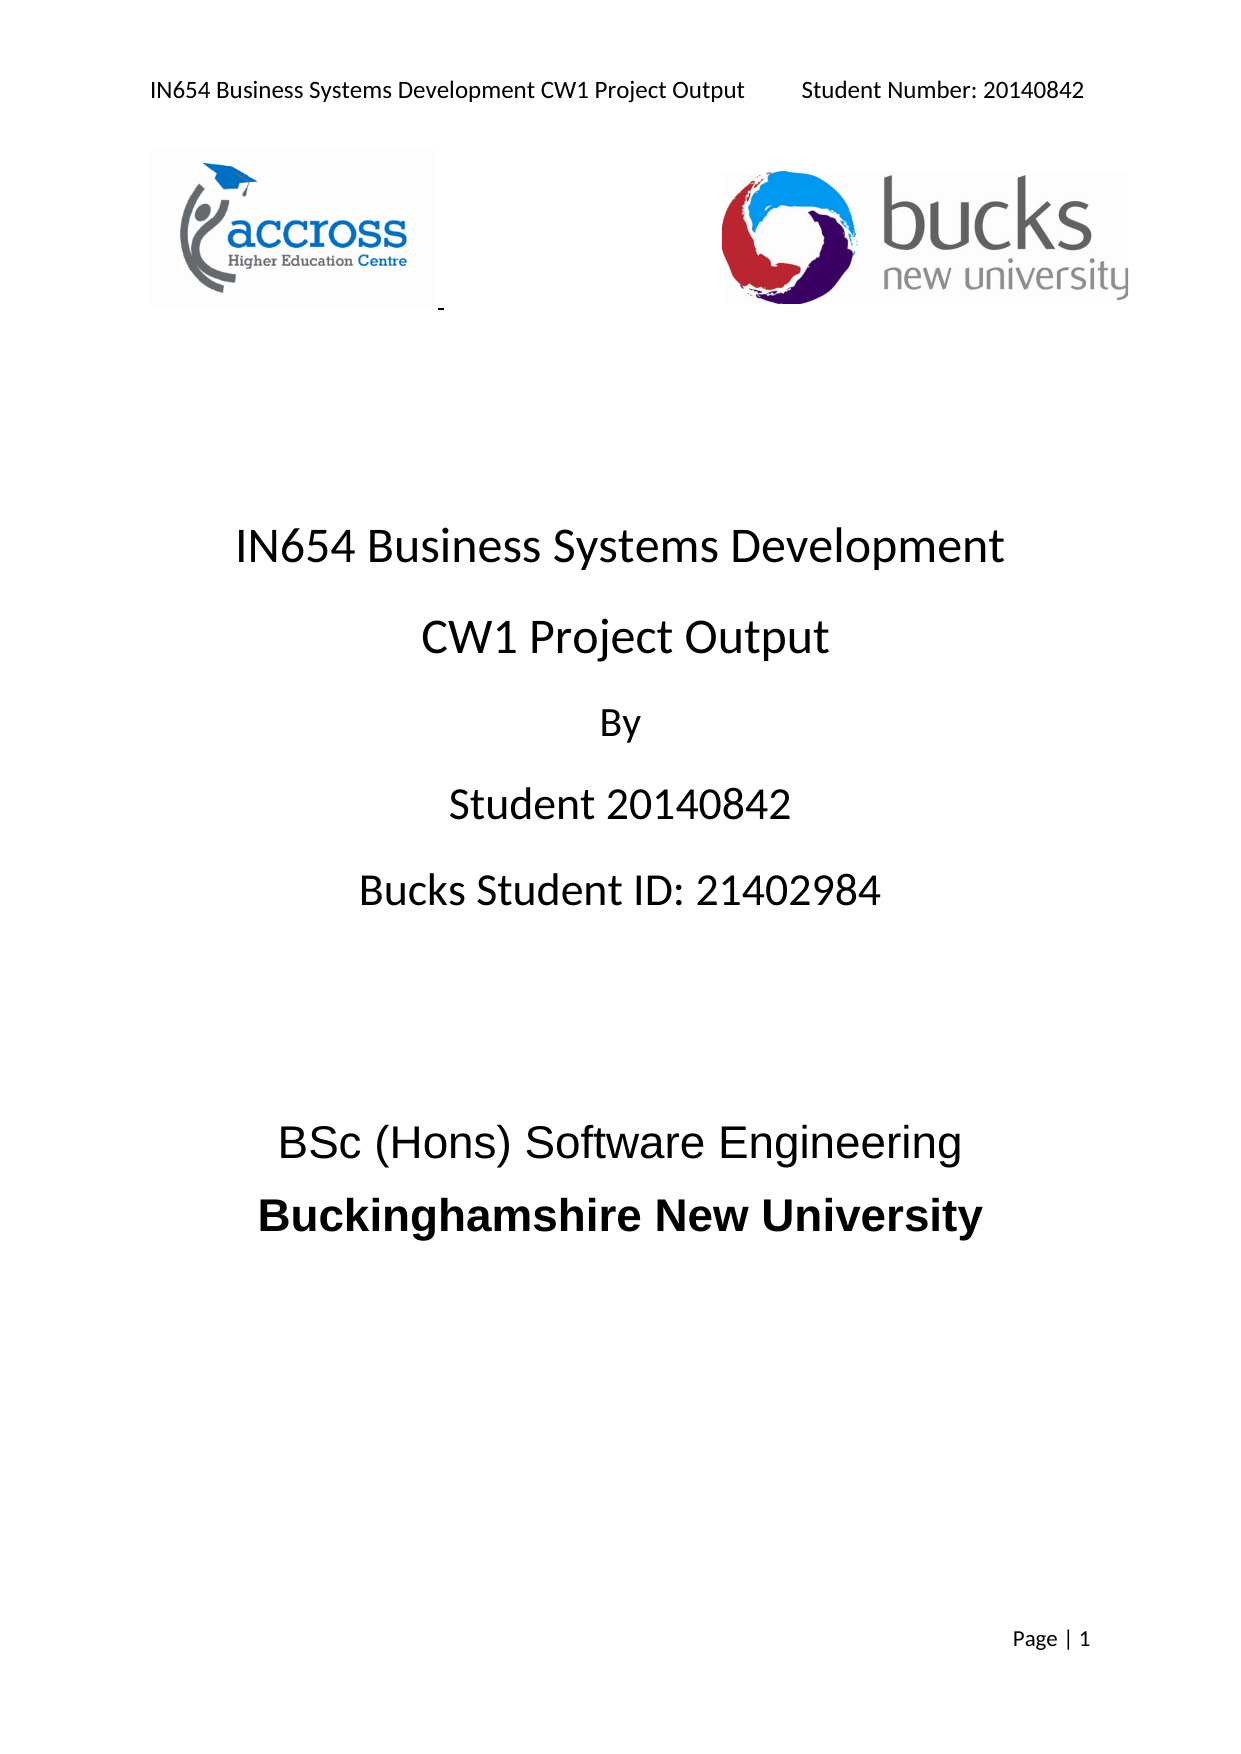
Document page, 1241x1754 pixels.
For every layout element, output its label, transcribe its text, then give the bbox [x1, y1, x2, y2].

text By [150, 696, 1090, 747]
text Bucks Student ID: 21402984 [150, 860, 1090, 916]
text Student 20140842 [150, 775, 1090, 831]
picture [150, 150, 438, 307]
picture [721, 171, 1129, 303]
text IN654 Business Systems Development [150, 514, 1090, 575]
text Buckinghamshire New University [150, 1189, 1090, 1241]
text BSc (Hons) Software Engineering [150, 1116, 1090, 1168]
text CW1 Project Output [150, 605, 1090, 666]
